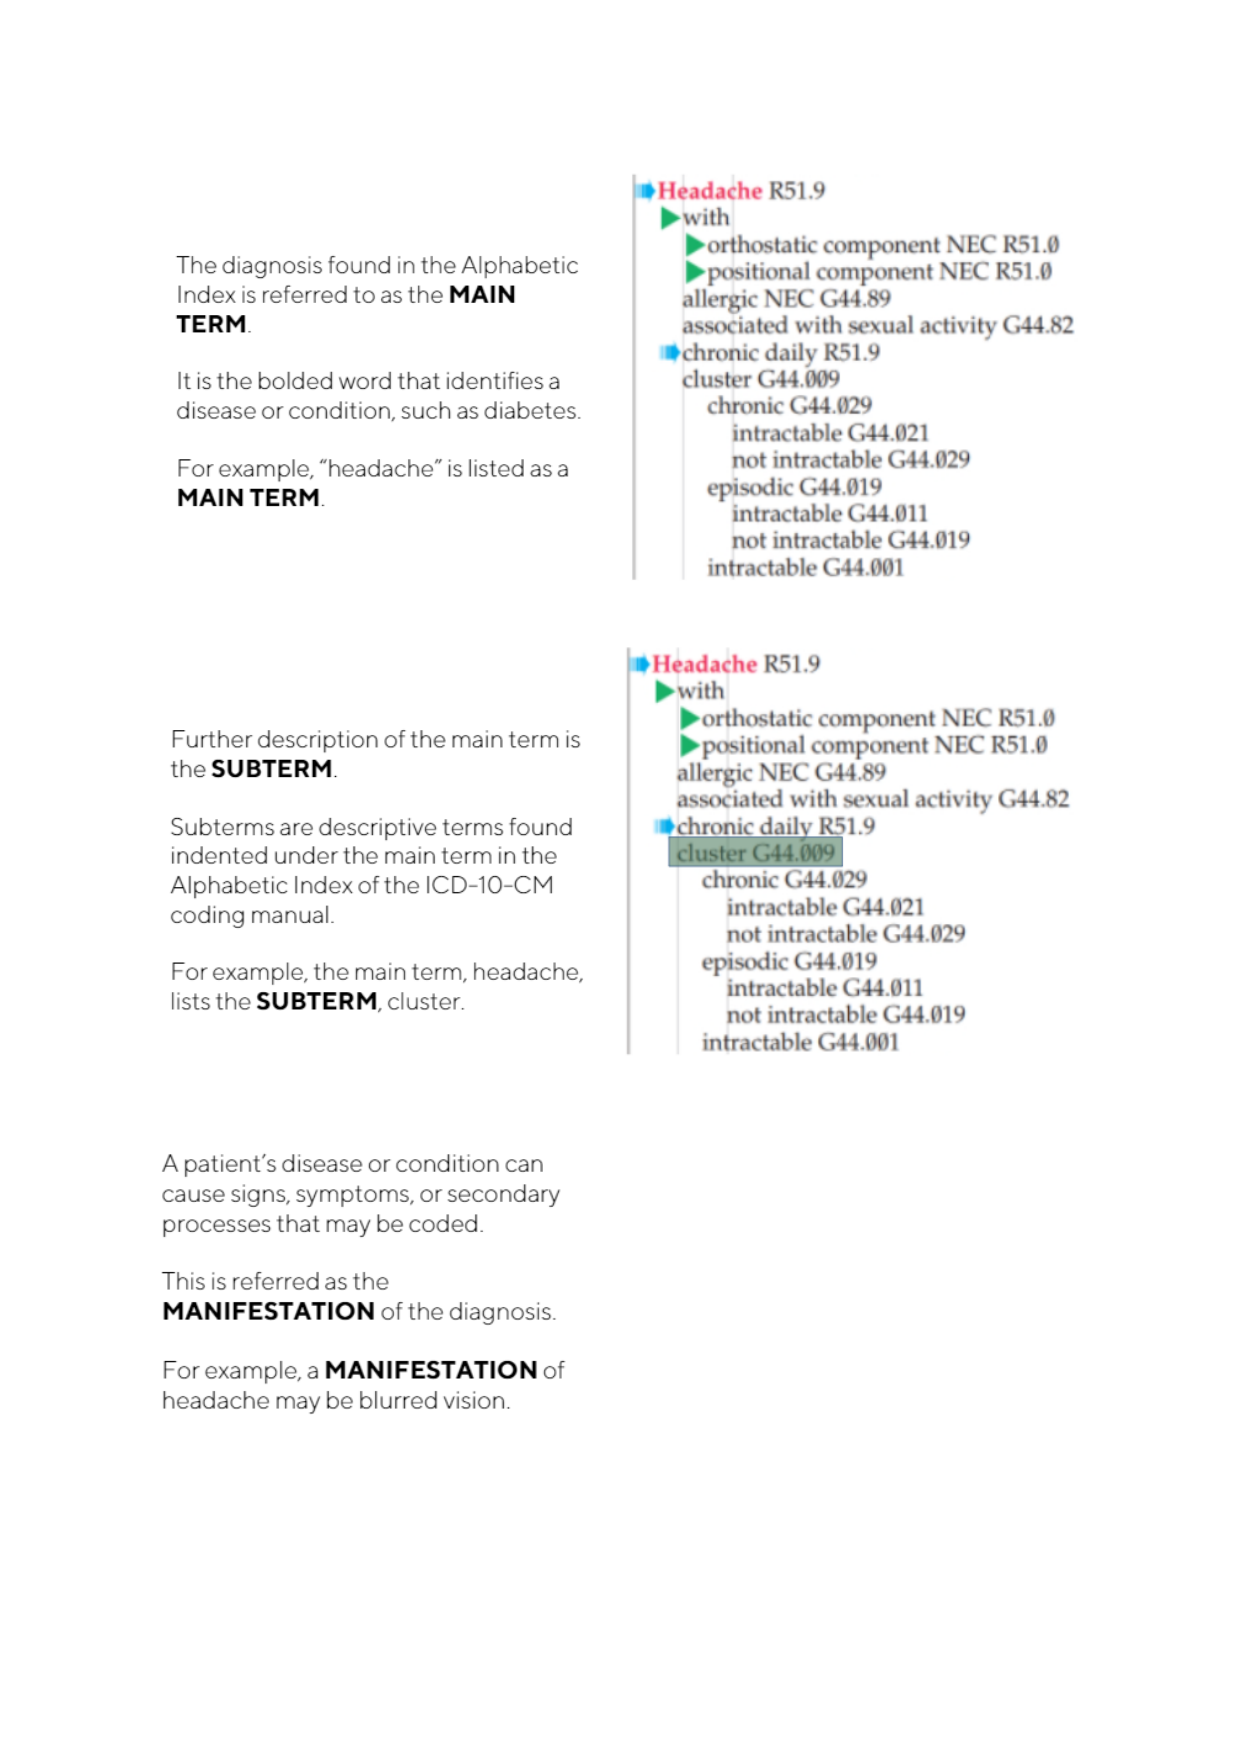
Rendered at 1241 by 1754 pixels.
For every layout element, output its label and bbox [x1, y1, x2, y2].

picture [150, 1103, 578, 1430]
picture [150, 620, 1091, 1085]
picture [150, 150, 1091, 601]
